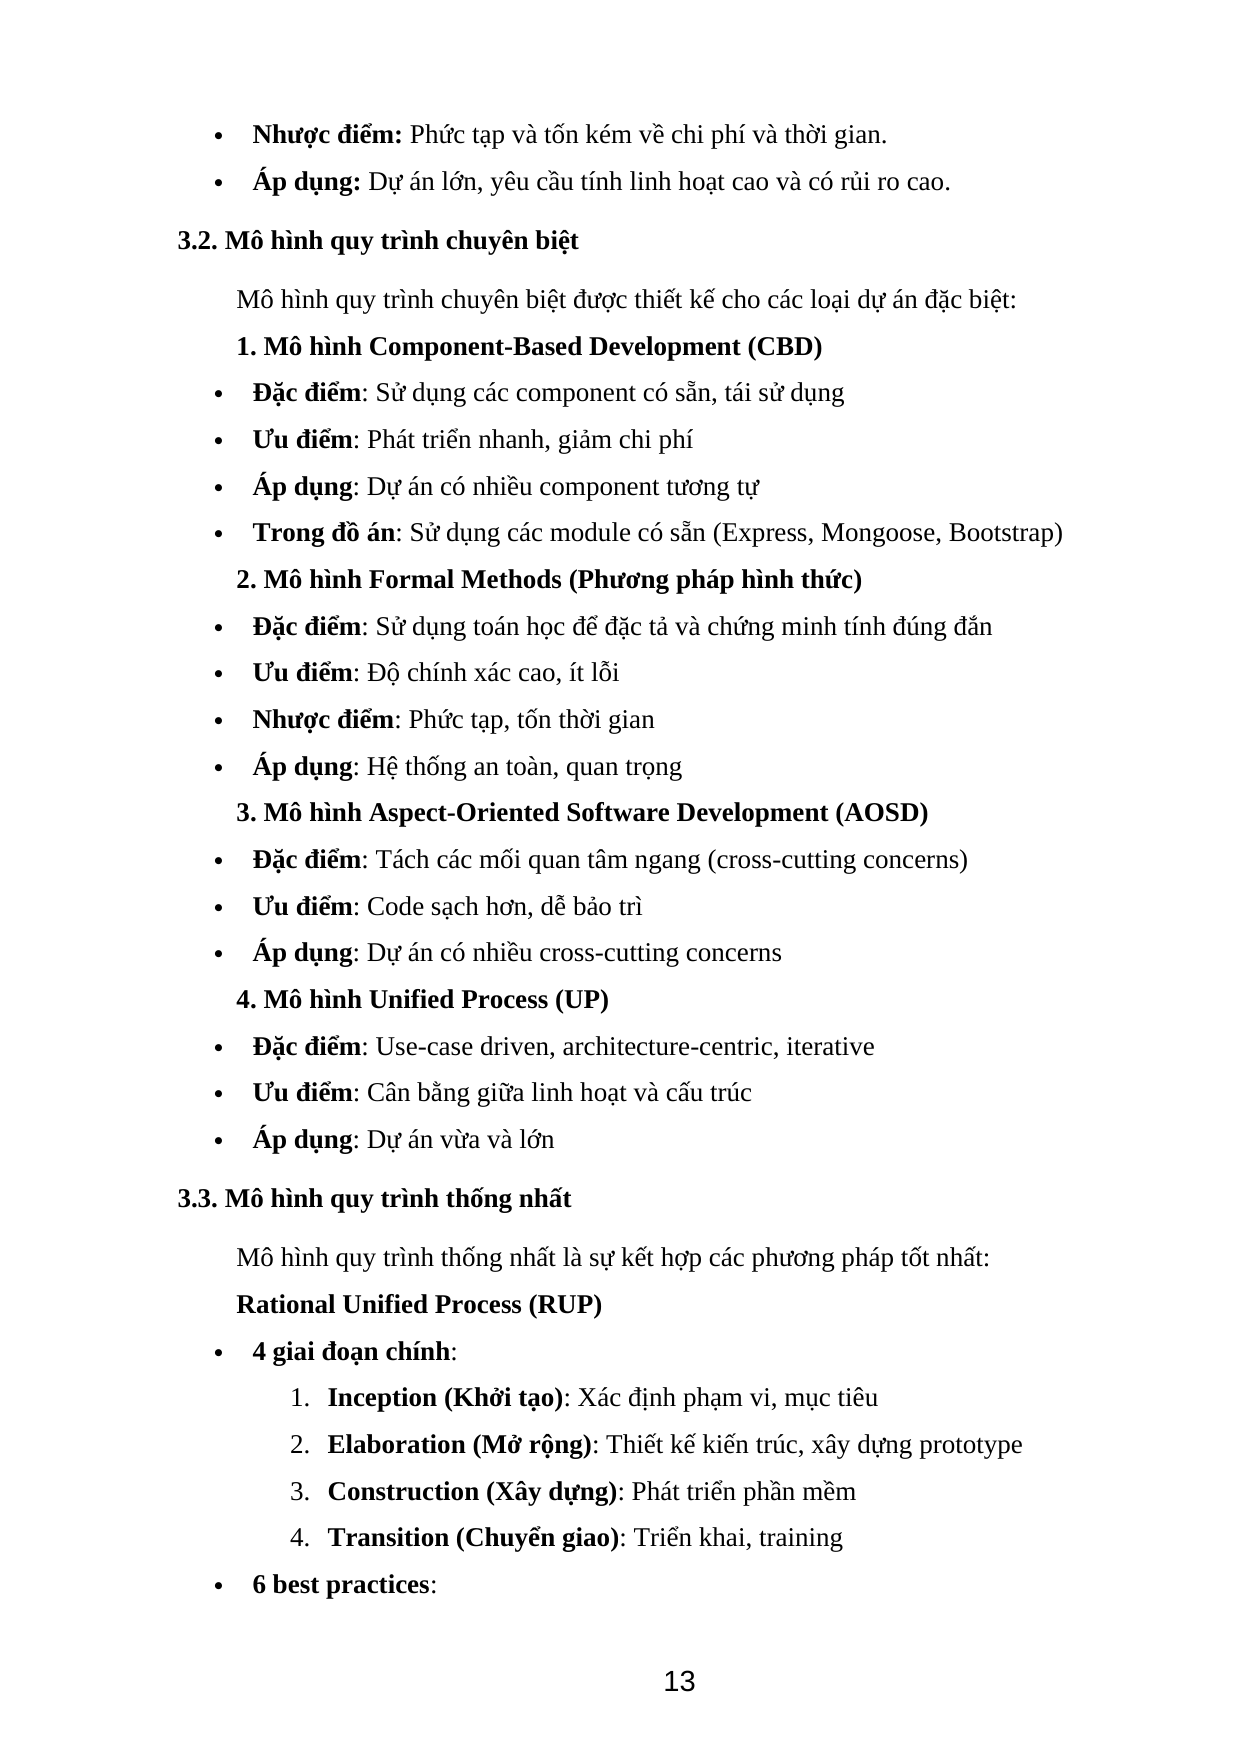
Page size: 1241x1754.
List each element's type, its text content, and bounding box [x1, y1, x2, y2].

list Đặc điểm: Use-case driven, architecture-centric, iterative [215, 1030, 1181, 1061]
list Nhược điểm: Phức tạp, tốn thời gian [215, 703, 1181, 734]
list Áp dụng: Hệ thống an toàn, quan trọng [215, 750, 1181, 781]
list Transition (Chuyển giao): Triển khai, training [290, 1521, 1181, 1553]
subtitle 3.3. Mô hình quy trình thống nhất [177, 1182, 1181, 1213]
list Trong đồ án: Sử dụng các module có sẵn (Express, Mongoose, Bootstrap) [215, 516, 1181, 548]
list Ưu điểm: Code sạch hơn, dễ bảo trì [215, 890, 1181, 921]
list Áp dụng: Dự án vừa và lớn [215, 1123, 1181, 1154]
list Áp dụng: Dự án lớn, yêu cầu tính linh hoạt cao và có rủi ro cao. [215, 165, 1181, 196]
text 1. Mô hình Component-Based Development (CBD) [177, 330, 1181, 361]
list Đặc điểm: Sử dụng toán học để đặc tả và chứng minh tính đúng đắn [215, 610, 1181, 641]
list Construction (Xây dựng): Phát triển phần mềm [290, 1475, 1181, 1506]
list Elaboration (Mở rộng): Thiết kế kiến trúc, xây dựng prototype [290, 1428, 1181, 1459]
list Đặc điểm: Sử dụng các component có sẵn, tái sử dụng [215, 376, 1181, 408]
subtitle 3.2. Mô hình quy trình chuyên biệt [177, 224, 1181, 255]
text 3. Mô hình Aspect-Oriented Software Development (AOSD) [177, 796, 1181, 828]
list 4 giai đoạn chính: [215, 1335, 1181, 1366]
list 6 best practices: [215, 1568, 1181, 1599]
text 4. Mô hình Unified Process (UP) [177, 983, 1181, 1014]
text Mô hình quy trình chuyên biệt được thiết kế cho các loại dự án đặc biệt: [177, 283, 1181, 314]
list Áp dụng: Dự án có nhiều component tương tự [215, 470, 1181, 501]
list Ưu điểm: Độ chính xác cao, ít lỗi [215, 656, 1181, 688]
list Áp dụng: Dự án có nhiều cross-cutting concerns [215, 936, 1181, 968]
text Rational Unified Process (RUP) [177, 1288, 1181, 1319]
text Mô hình quy trình thống nhất là sự kết hợp các phương pháp tốt nhất: [177, 1241, 1181, 1273]
list Ưu điểm: Cân bằng giữa linh hoạt và cấu trúc [215, 1076, 1181, 1108]
list Nhược điểm: Phức tạp và tốn kém về chi phí và thời gian. [215, 118, 1181, 149]
text 2. Mô hình Formal Methods (Phương pháp hình thức) [177, 563, 1181, 594]
list Ưu điểm: Phát triển nhanh, giảm chi phí [215, 423, 1181, 454]
list Inception (Khởi tạo): Xác định phạm vi, mục tiêu [290, 1381, 1181, 1413]
list Đặc điểm: Tách các mối quan tâm ngang (cross-cutting concerns) [215, 843, 1181, 874]
